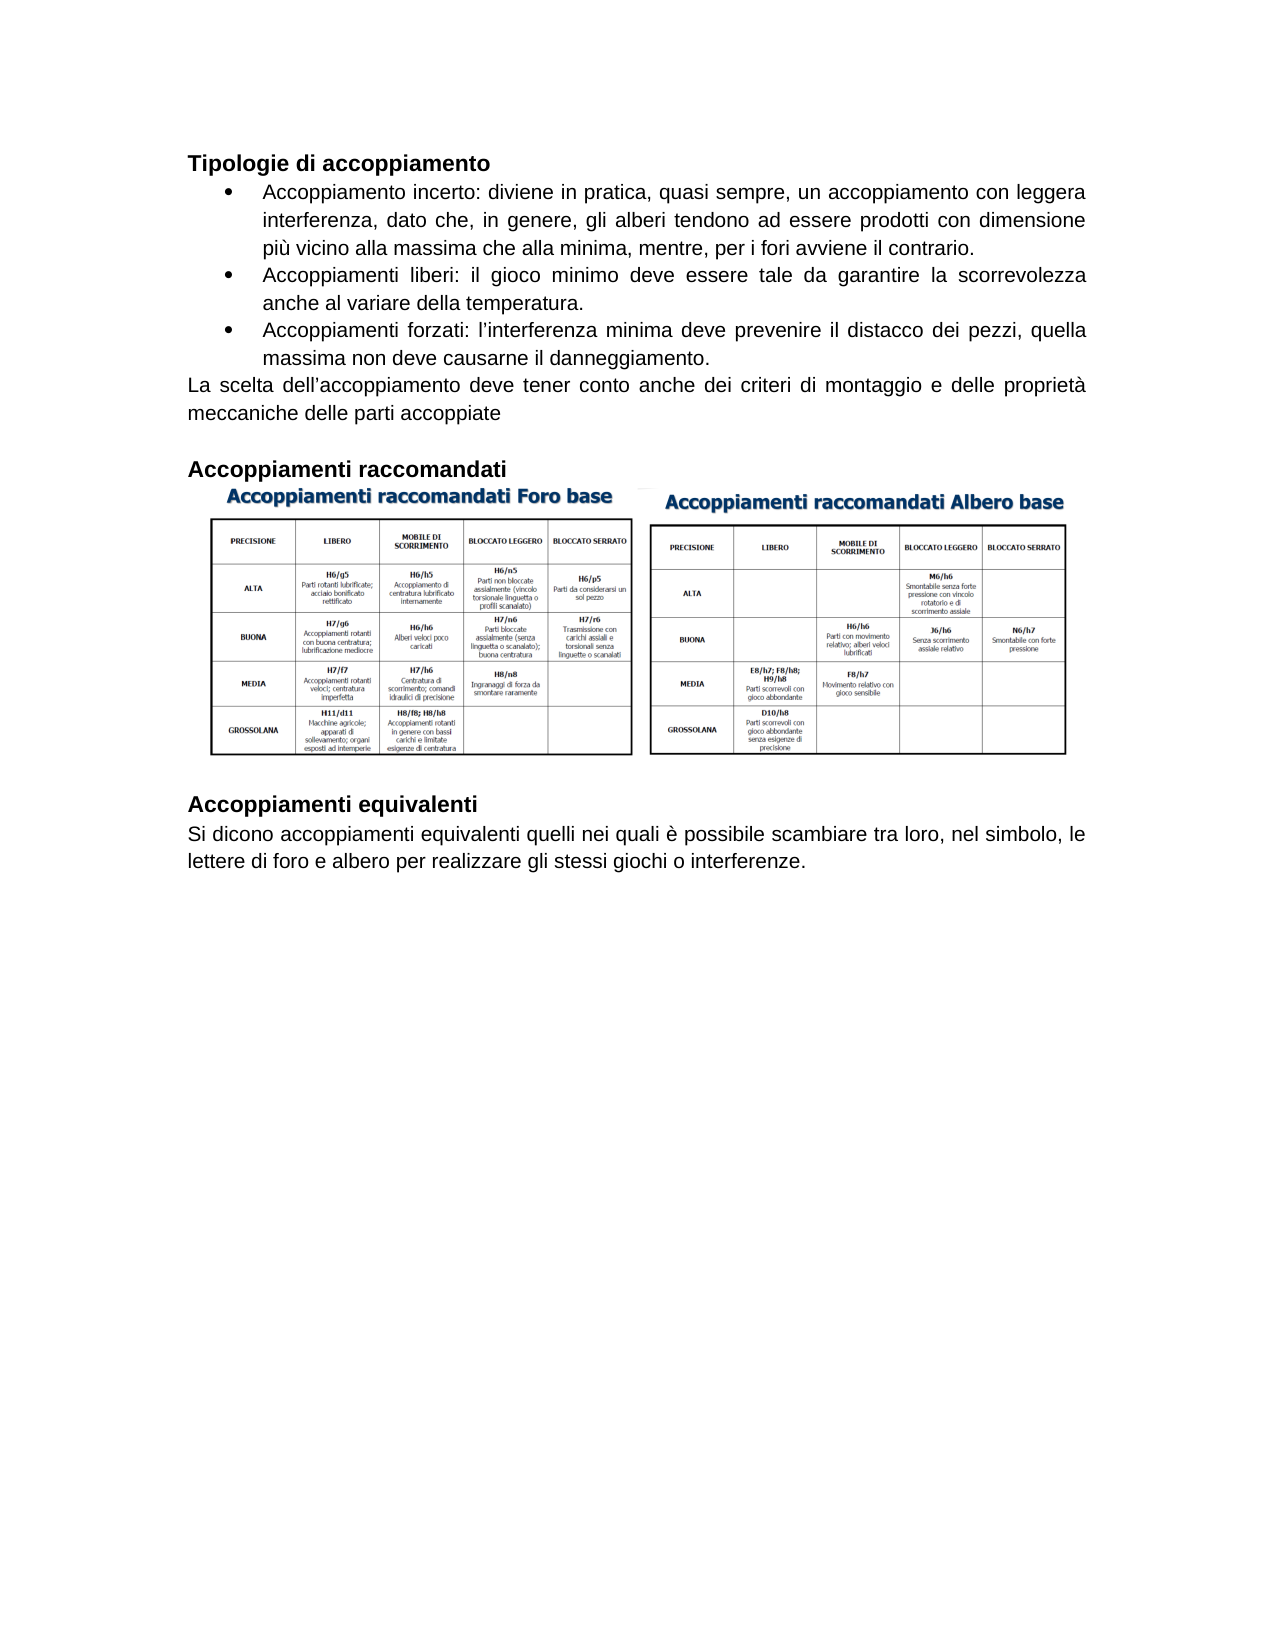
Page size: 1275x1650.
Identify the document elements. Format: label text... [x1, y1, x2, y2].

list Accoppiamento incerto: diviene in pratica, quasi sempre, un accoppiamento con leggera interferenza, dato che, in genere, gli alberi tendono ad essere prodotti con dimensione più vicino alla massima che alla minima, mentre, per i fori avviene il contrario. [225, 180, 1087, 259]
text Tipologie di accoppiamento [187, 150, 1087, 176]
text Accoppiamenti equivalenti [187, 791, 1087, 818]
text Si dicono accoppiamenti equivalenti quelli nei quali è possibile scambiare tra loro, nel simbolo, le lettere di foro e albero per realizzare gli stessi giochi o interferenze. [187, 821, 1087, 873]
text La scelta dell’accoppiamento deve tener conto anche dei criteri di montaggio e delle proprietà meccaniche delle parti accoppiate [187, 373, 1087, 424]
list Accoppiamenti liberi: il gioco minimo deve essere tale da garantire la scorrevolezza anche al variare della temperatura. [225, 263, 1087, 314]
picture [200, 485, 1075, 759]
text Accoppiamenti raccomandati [187, 456, 1087, 482]
list Accoppiamenti forzati: l’interferenza minima deve prevenire il distacco dei pezzi, quella massima non deve causarne il danneggiamento. [225, 318, 1087, 369]
